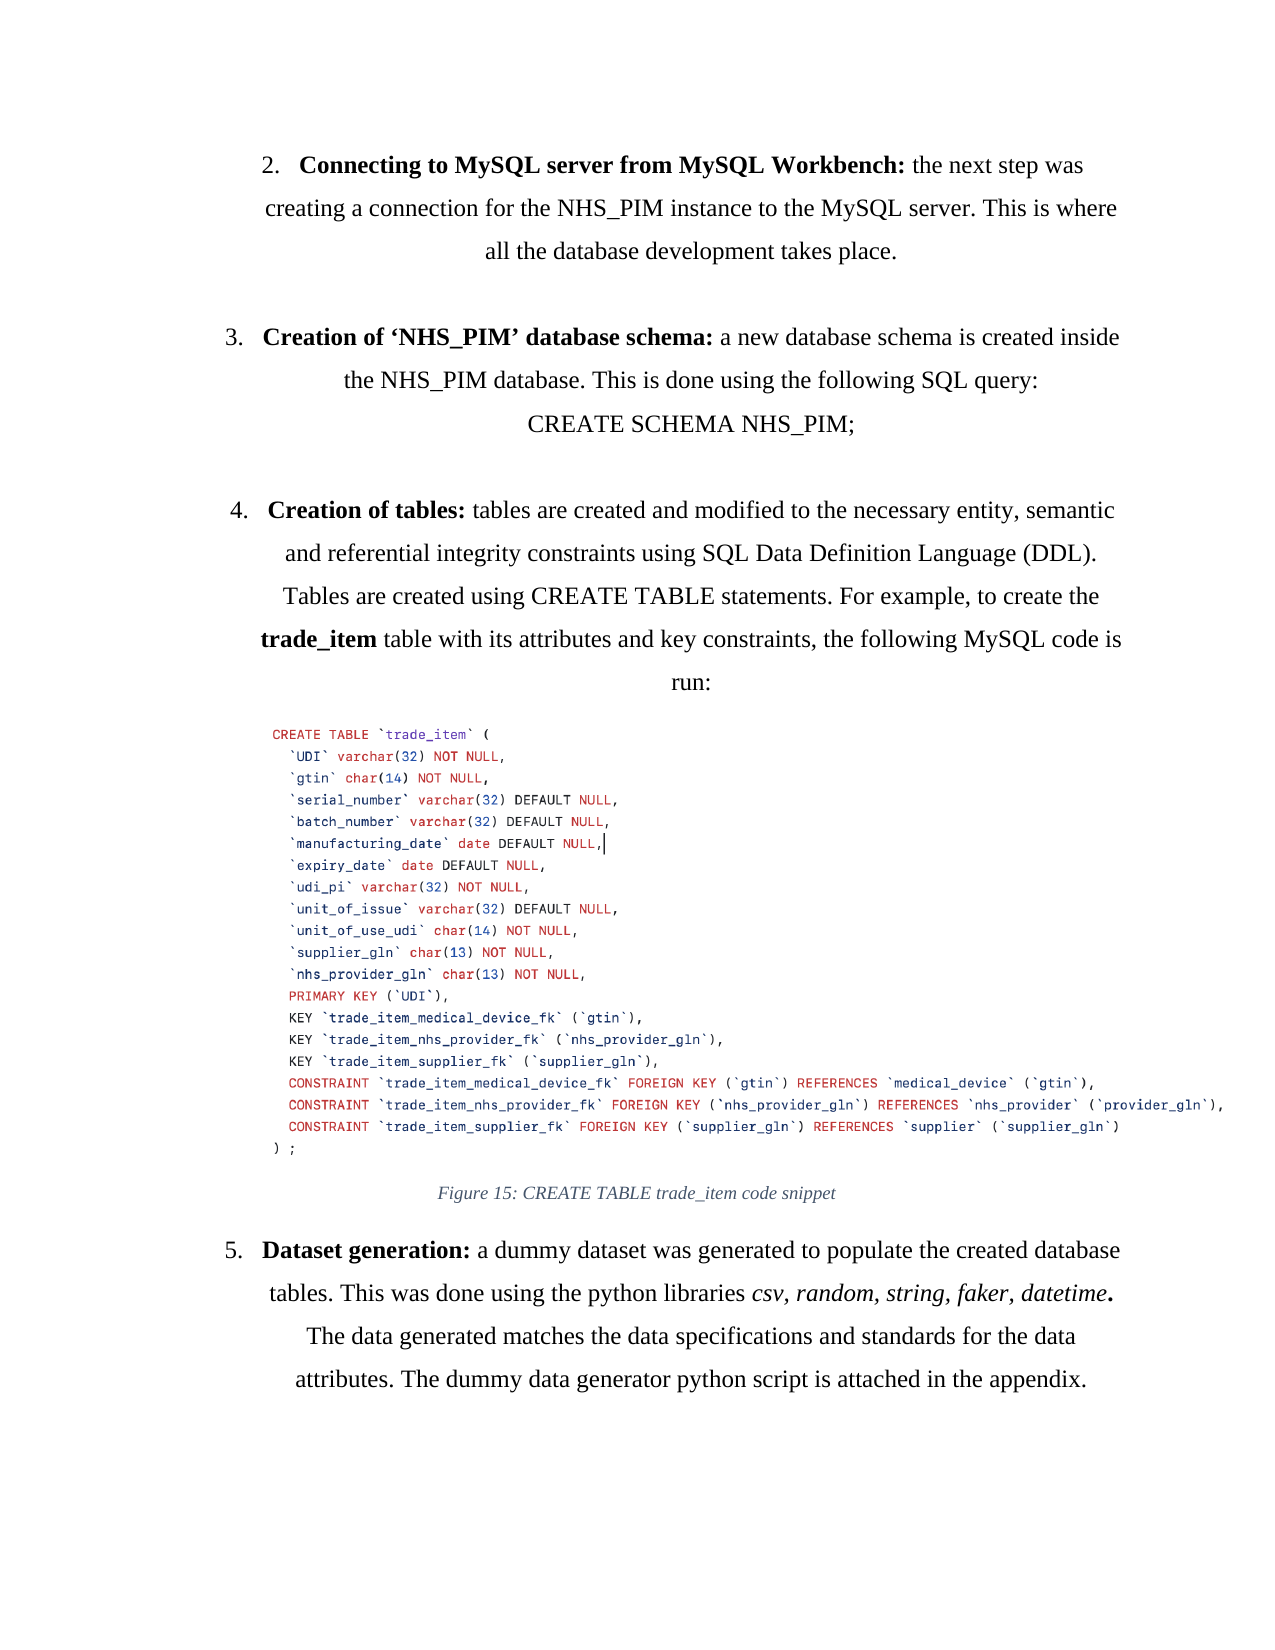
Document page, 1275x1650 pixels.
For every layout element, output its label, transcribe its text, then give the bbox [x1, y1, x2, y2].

list Creation of tables: tables are created and modified to the necessary entity, semantic and referential integrity constraints using SQL Data Definition Language (DDL). Tables are created using CREATE TABLE statements. For example, to create the trade_item table with its attributes and key constraints, the following MySQL code is run: [220, 495, 1125, 696]
list Connecting to MySQL server from MySQL Workbench: the next step was creating a connection for the NHS_PIM instance to the MySQL server. This is where all the database development takes place. [220, 150, 1125, 265]
text Figure 15: CREATE TABLE trade_item code snippet [150, 1182, 1125, 1203]
list Creation of ‘NHS_PIM’ database schema: a new database schema is created inside the NHS_PIM database. This is done using the following SQL query: [220, 322, 1125, 394]
picture [257, 710, 1233, 1168]
list CREATE SCHEMA NHS_PIM; [257, 409, 1125, 437]
list Dataset generation: a dummy dataset was generated to populate the created database tables. This was done using the python libraries csv, random, string, faker, datetime. The data generated matches the data specifications and standards for the data attributes. The dummy data generator python script is attached in the appendix. [220, 1235, 1125, 1393]
